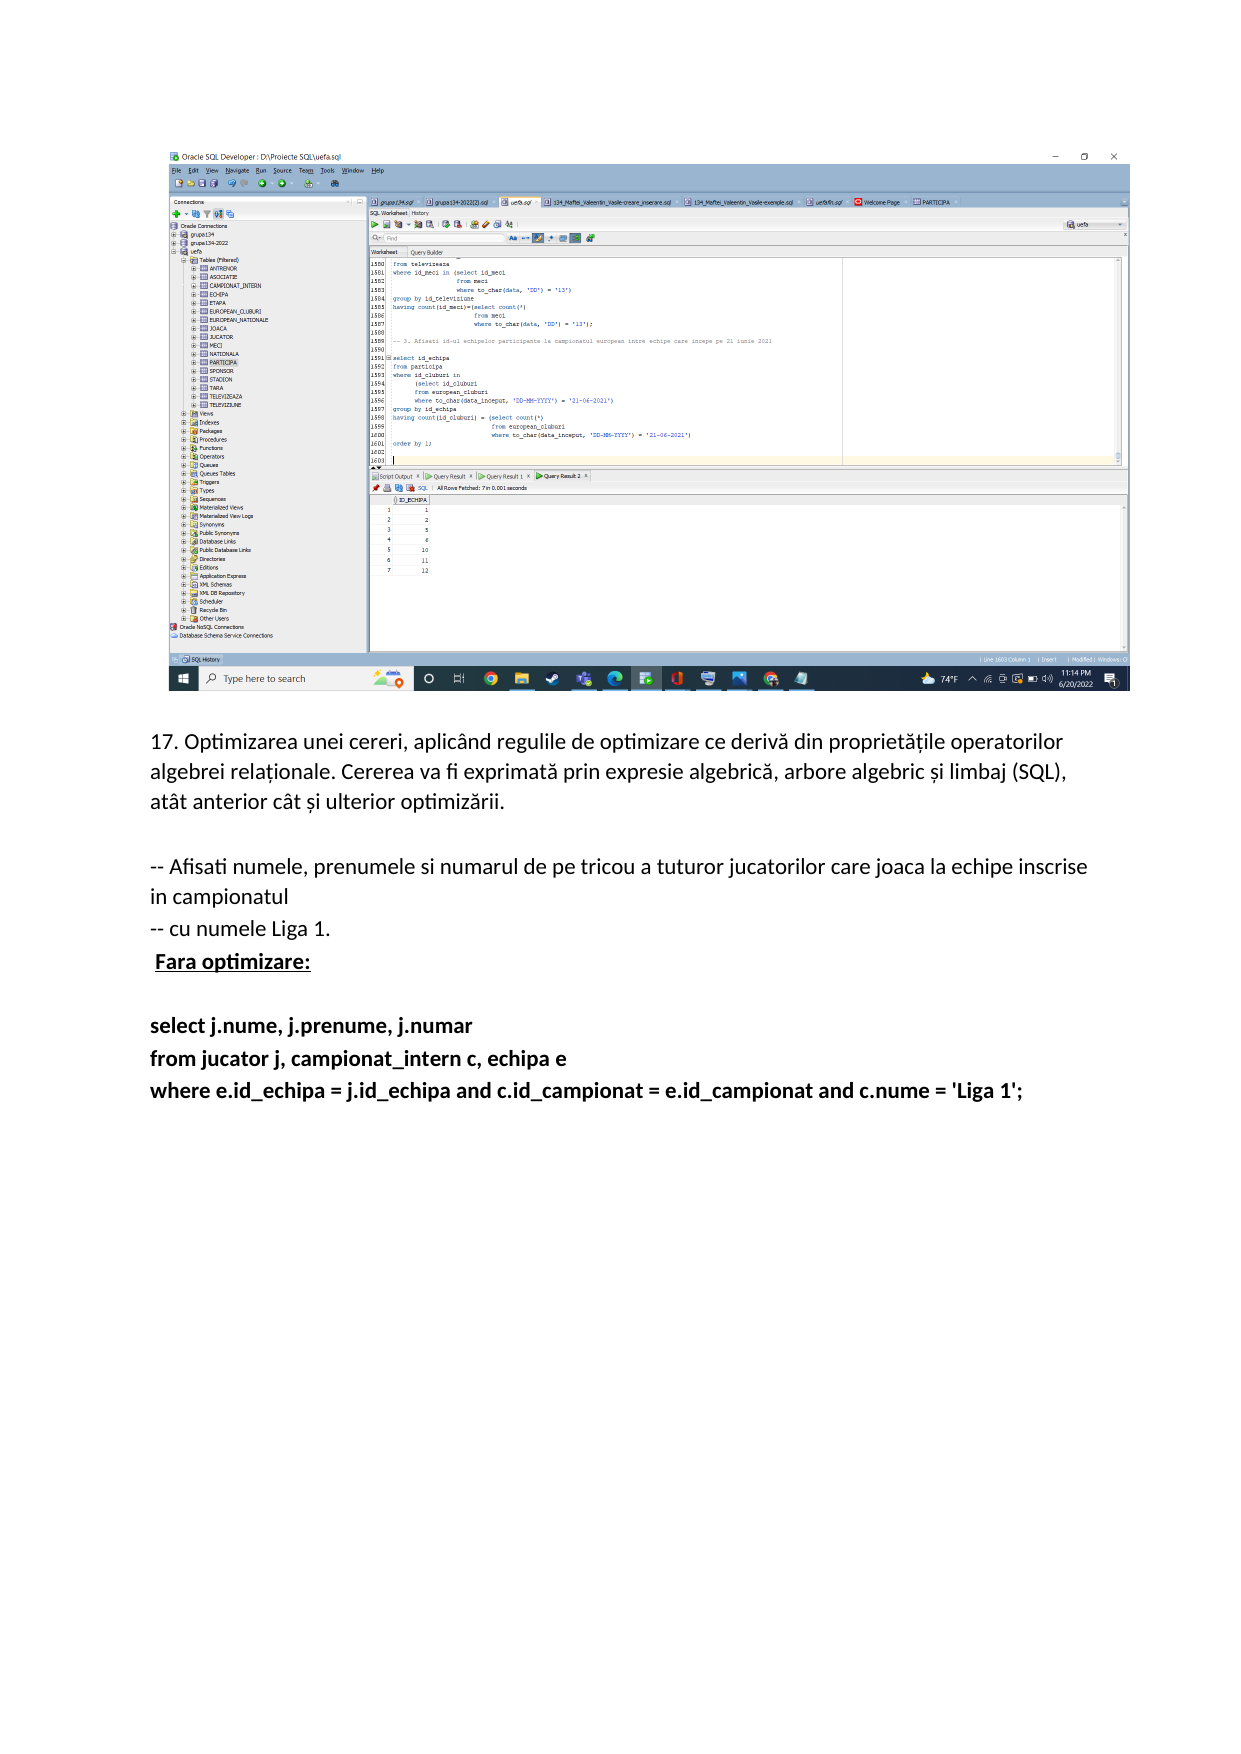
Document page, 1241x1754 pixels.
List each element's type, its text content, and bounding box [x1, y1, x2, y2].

text where e.id_echipa = j.id_echipa and c.id_campionat = e.id_campionat and c.nume = 'Liga 1'; [150, 1076, 1090, 1104]
text from jucator j, campionat_intern c, echipa e [150, 1044, 1090, 1072]
text select j.nume, j.prenume, j.numar [150, 1011, 1090, 1039]
text -- cu numele Liga 1. [150, 914, 1090, 943]
text Fara optimizare: [150, 947, 1090, 975]
text -- Afisati numele, prenumele si numarul de pe tricou a tuturor jucatorilor care joaca la echipe inscrise in campionatul [150, 852, 1090, 910]
text 17. Optimizarea unei cereri, aplicând regulile de optimizare ce derivă din proprietățile operatorilor algebrei relaționale. Cererea va fi exprimată prin expresie algebrică, arbore algebric și limbaj (SQL), atât anterior cât și ulterior optimizării. [150, 727, 1090, 816]
